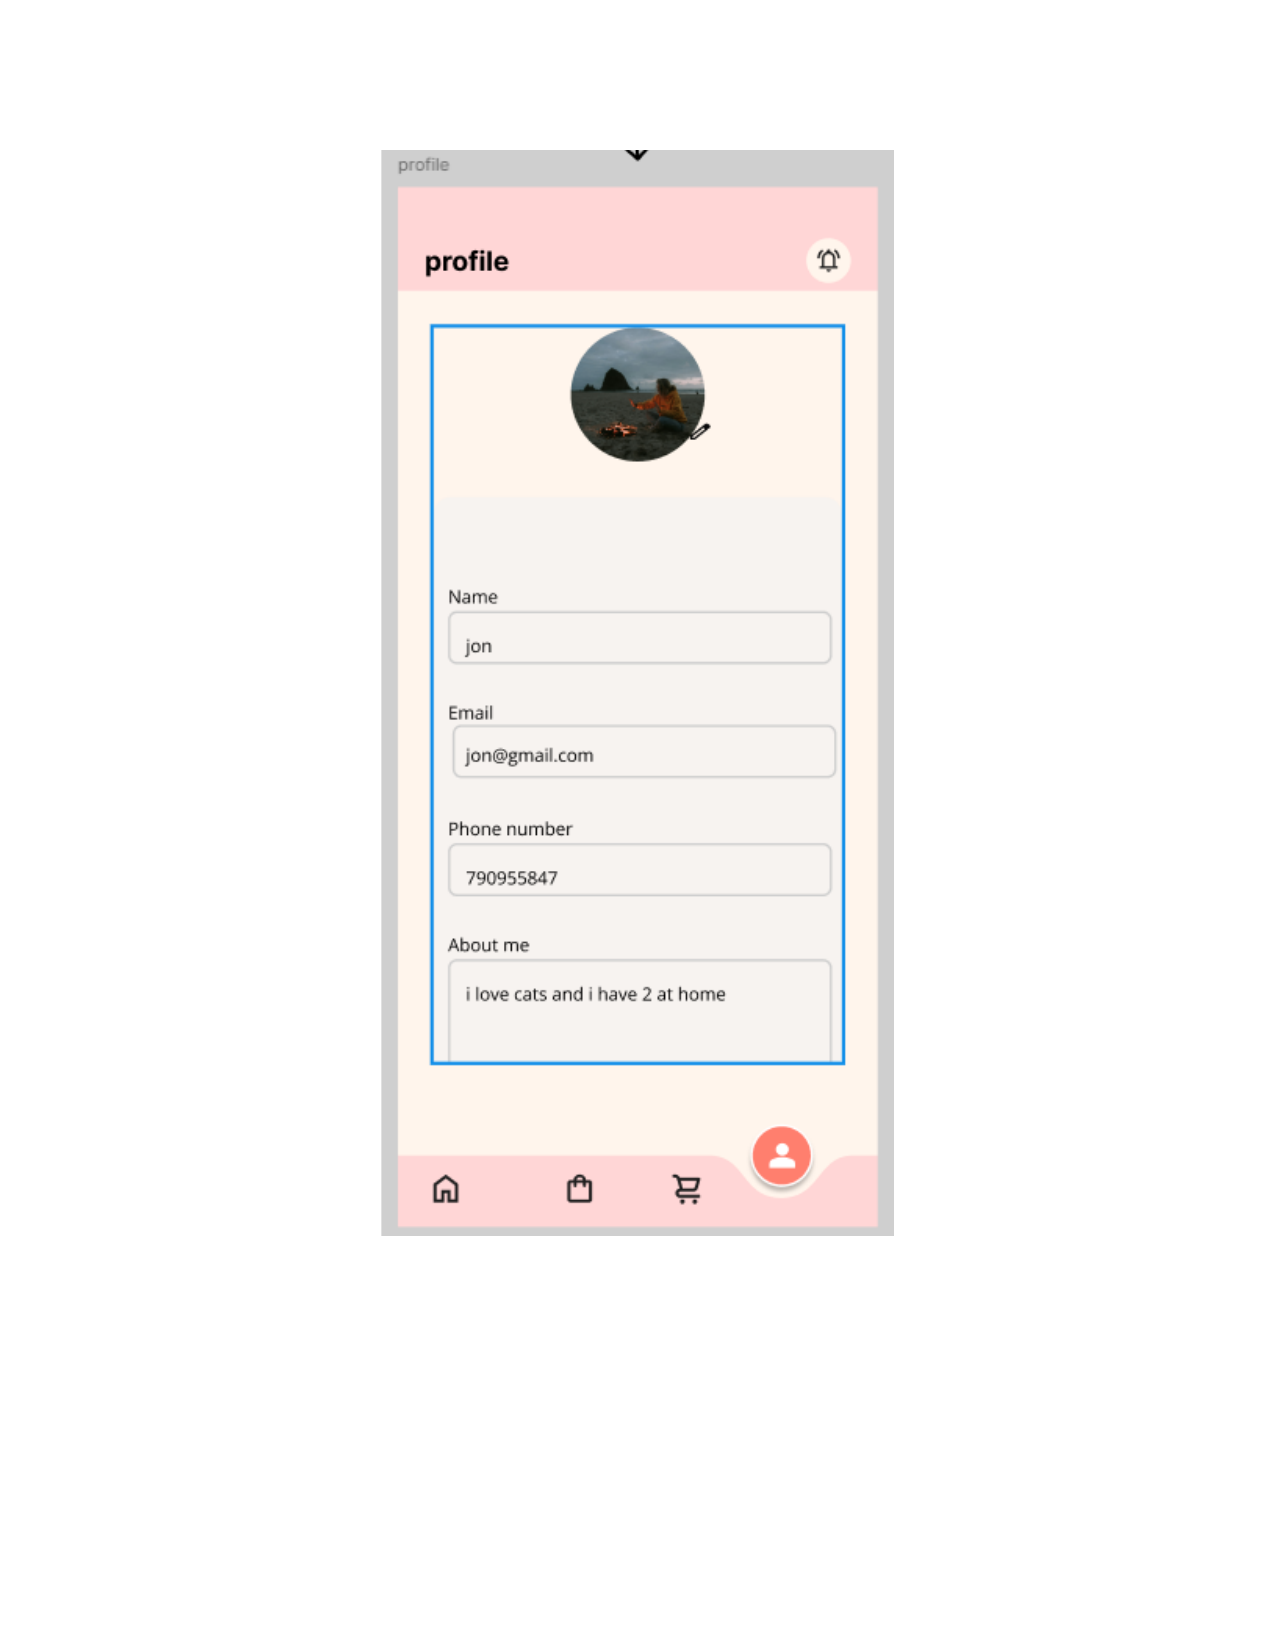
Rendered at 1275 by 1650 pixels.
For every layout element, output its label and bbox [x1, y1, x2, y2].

picture [381, 150, 894, 1236]
